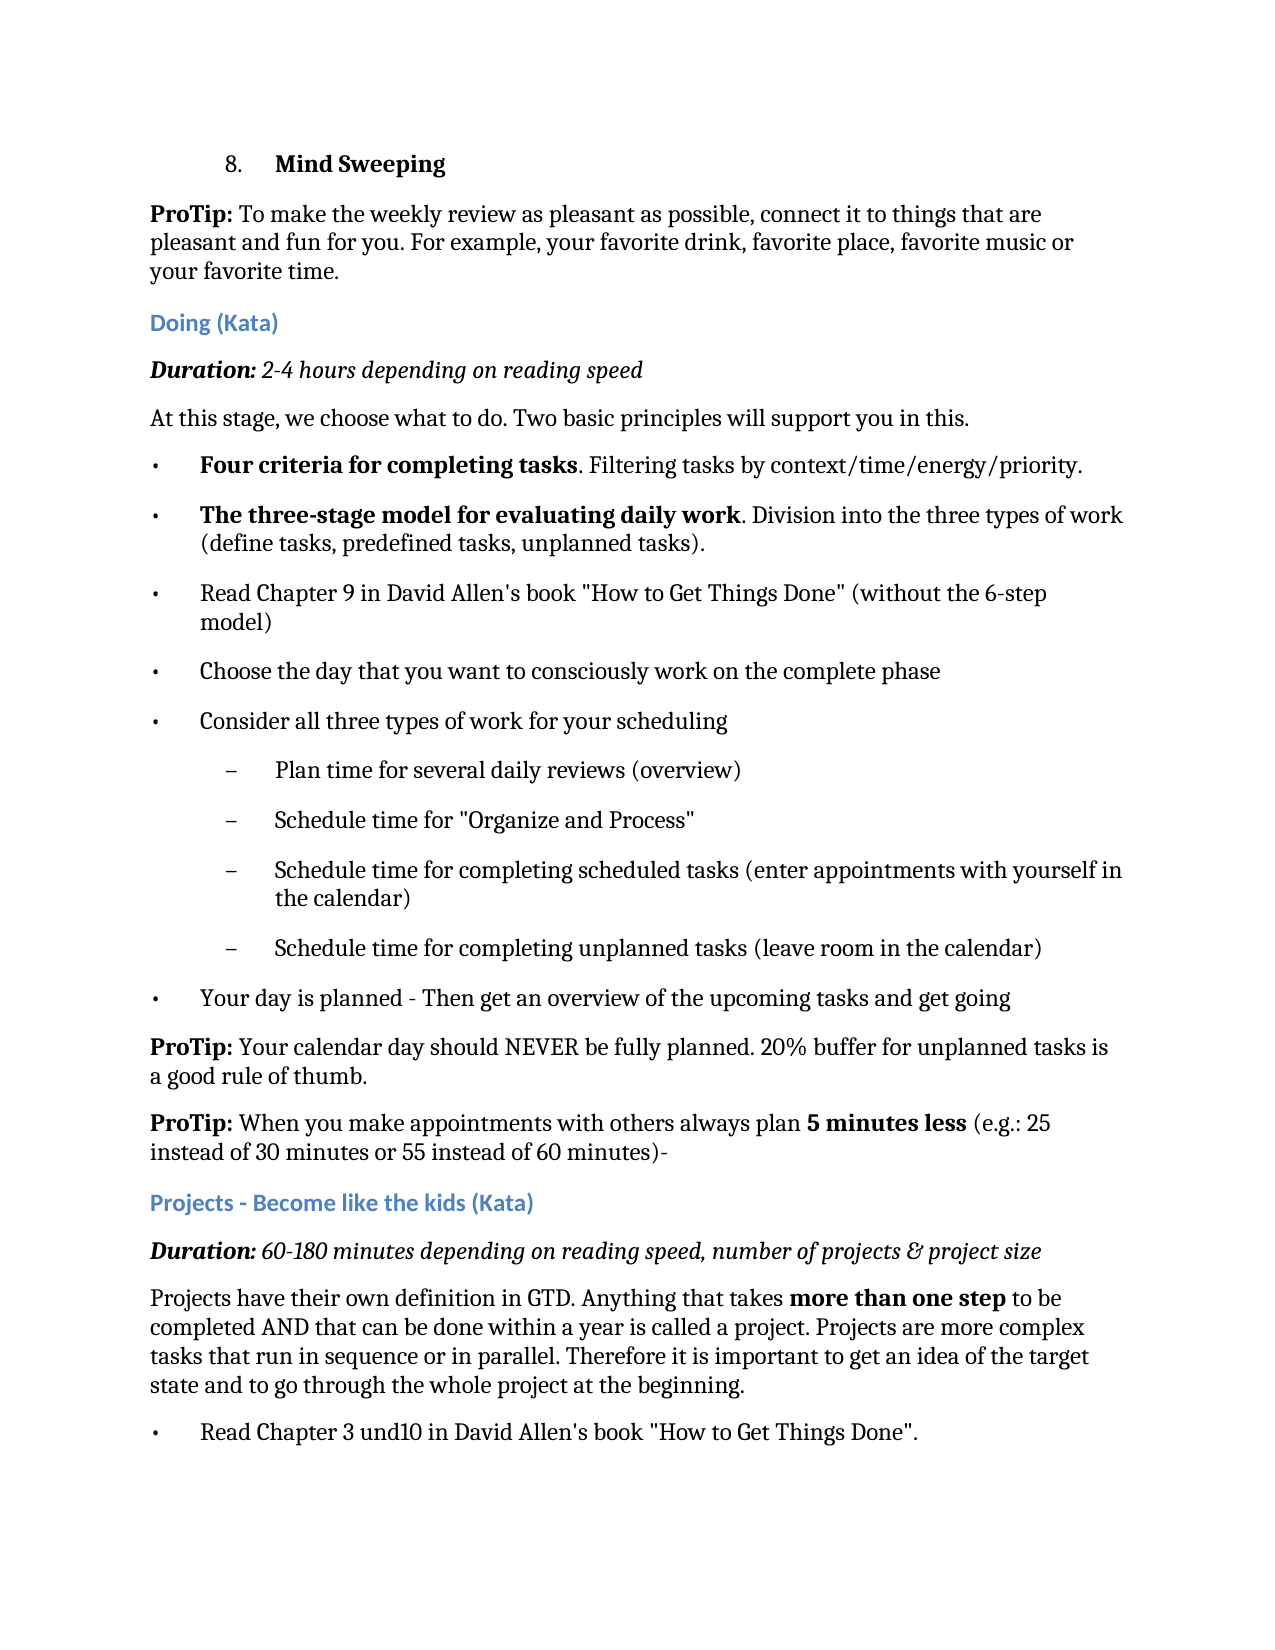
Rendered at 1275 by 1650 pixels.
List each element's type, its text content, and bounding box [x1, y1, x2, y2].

text Duration: 2-4 hours depending on reading speed [150, 356, 1125, 385]
text Duration: 60-180 minutes depending on reading speed, number of projects & project size [150, 1237, 1125, 1266]
list Schedule time for "Organize and Process" [225, 806, 1125, 835]
subtitle Projects - Become like the kids (Kata) [150, 1188, 1125, 1218]
list Four criteria for completing tasks. Filtering tasks by context/time/energy/priority. [150, 451, 1125, 480]
list Choose the day that you want to consciously work on the complete phase [150, 657, 1125, 686]
list The three-stage model for evaluating daily work. Division into the three types of work (define tasks, predefined tasks, unplanned tasks). [150, 501, 1125, 558]
text ProTip: When you make appointments with others always plan 5 minutes less (e.g.: 25 instead of 30 minutes or 55 instead of 60 minutes)- [150, 1109, 1125, 1167]
list Schedule time for completing unplanned tasks (leave room in the calendar) [225, 934, 1125, 963]
subtitle Doing (Kata) [150, 307, 1125, 337]
text ProTip: To make the weekly review as pleasant as possible, connect it to things that are pleasant and fun for you. For example, your favorite drink, favorite place, favorite music or your favorite time. [150, 199, 1125, 286]
list Your day is planned - Then get an overview of the upcoming tasks and get going [150, 983, 1125, 1012]
list Mind Sweeping [225, 150, 1125, 179]
list Read Chapter 9 in David Allen's book "How to Get Things Done" (without the 6-step model) [150, 579, 1125, 636]
text Projects have their own definition in GTD. Anything that takes more than one step to be completed AND that can be done within a year is called a project. Projects are more complex tasks that run in sequence or in parallel. Therefore it is important to get an idea of the target state and to go through the whole project at the beginning. [150, 1284, 1125, 1399]
list Read Chapter 3 und10 in David Allen's book "How to Get Things Done". [150, 1418, 1125, 1447]
list Schedule time for completing scheduled tasks (enter appointments with yourself in the calendar) [225, 856, 1125, 913]
list Consider all three types of work for your scheduling [150, 707, 1125, 736]
text ProTip: Your calendar day should NEVER be fully planned. 20% buffer for unplanned tasks is a good rule of thumb. [150, 1033, 1125, 1091]
list Plan time for several daily reviews (overview) [225, 756, 1125, 785]
text At this stage, we choose what to do. Two basic principles will support you in this. [150, 403, 1125, 432]
